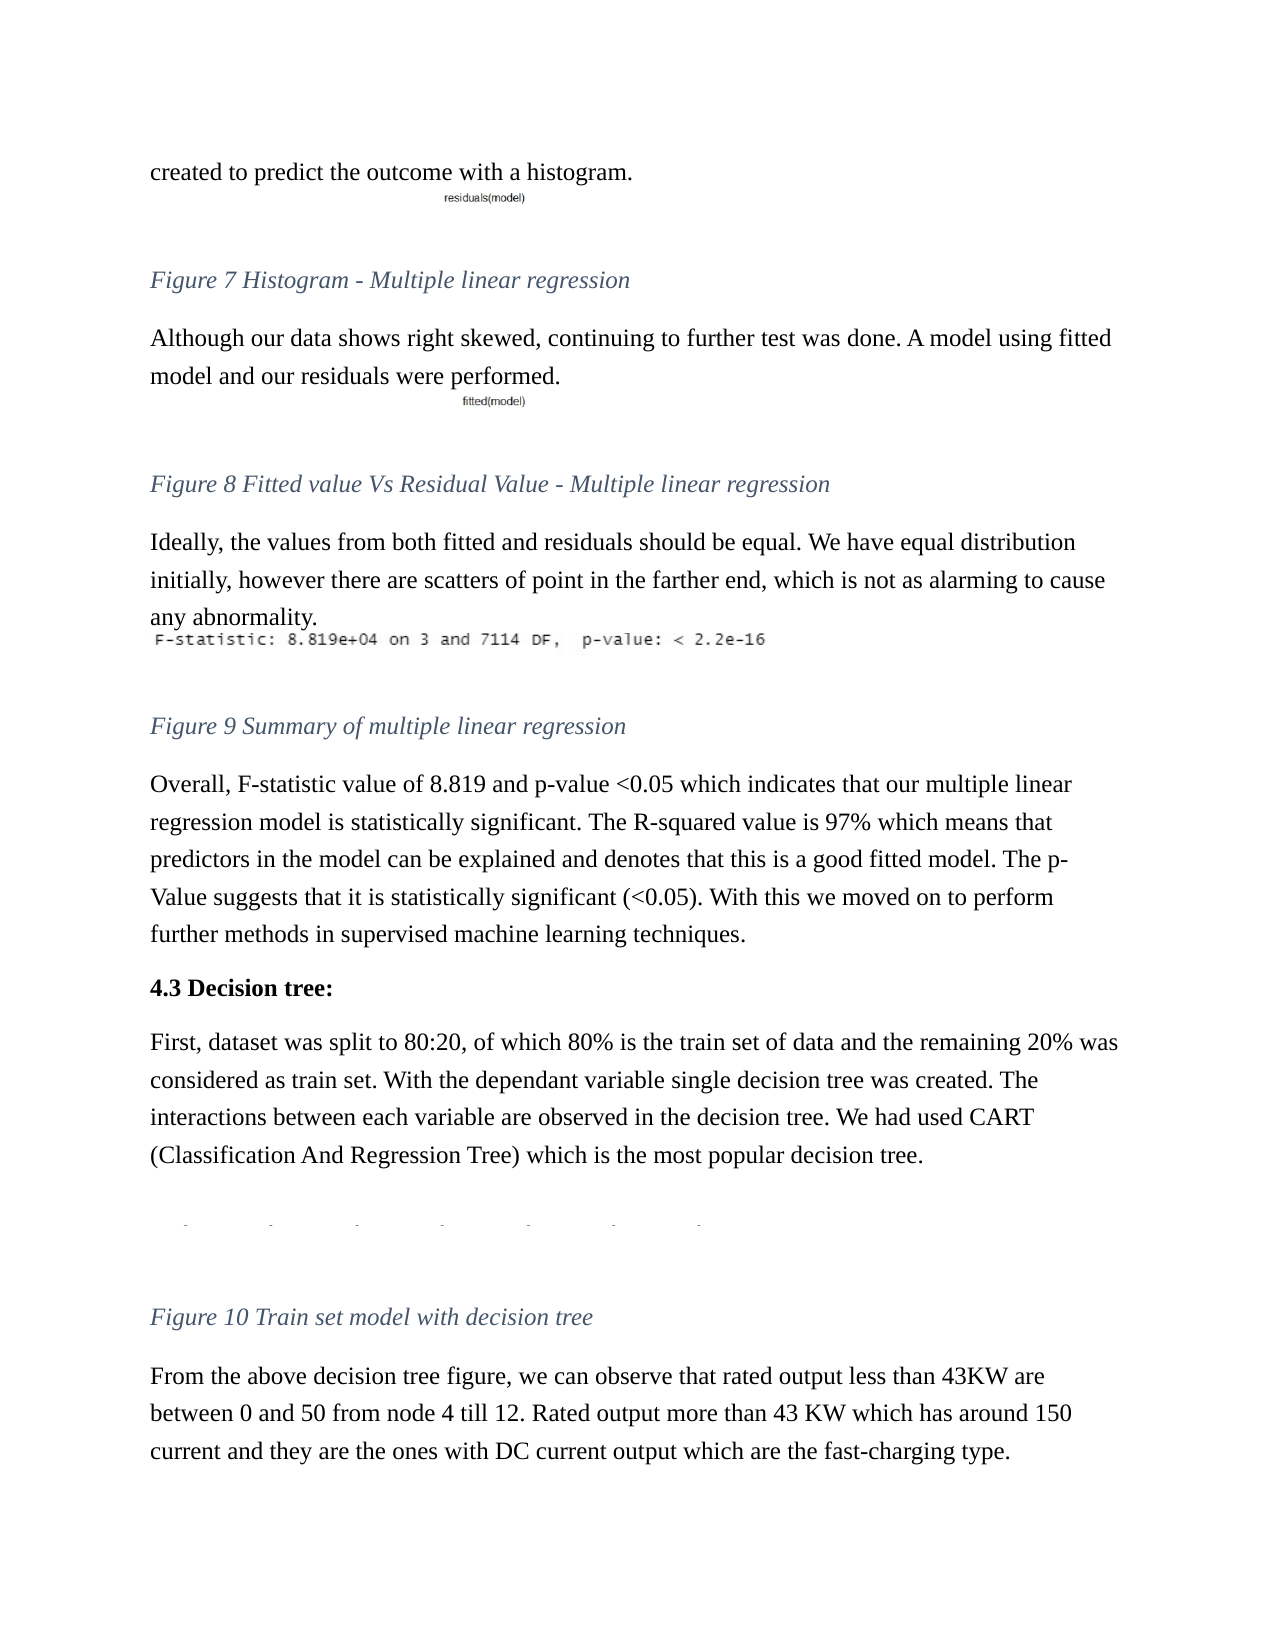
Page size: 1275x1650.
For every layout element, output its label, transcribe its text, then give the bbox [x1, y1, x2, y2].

text Ideally, the values from both fitted and residuals should be equal. We have equal distribution initially, however there are scatters of point in the farther end, which is not as alarming to cause any abnormality. [150, 521, 1125, 633]
text Figure 9 Summary of multiple linear regression [150, 704, 1125, 742]
text Although our data shows right skewed, continuing to further test was done. A model using fitted model and our residuals were performed. [150, 317, 1125, 392]
text Overall, F-statistic value of 8.819 and p-value <0.05 which indicates that our multiple linear regression model is statistically significant. The R-squared value is 97% which means that predictors in the model can be explained and denotes that this is a good fitted model. The p-Value suggests that it is statistically significant (<0.05). With this we moved on to perform further methods in supervised machine learning techniques. [150, 762, 1125, 950]
text Figure 10 Train set model with decision tree [150, 1296, 1125, 1333]
text Figure 8 Fitted value Vs Residual Value - Multiple linear regression [150, 462, 1125, 500]
text 4.3 Decision tree: [150, 967, 1125, 1004]
text Figure 7 Histogram - Multiple linear regression [150, 258, 1125, 296]
text From the above decision tree figure, we can observe that rated output less than 43KW are between 0 and 50 from node 4 till 12. Rated output more than 43 KW which has around 150 current and they are the ones with DC current output which are the fast-charging type. [150, 1354, 1125, 1467]
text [150, 150, 1125, 187]
text First, dataset was split to 80:20, of which 80% is the train set of data and the remaining 20% was considered as train set. With the dependant variable single decision tree was created. The interactions between each variable are observed in the decision tree. We had used CART (Classification And Regression Tree) which is the most popular decision tree. [150, 1021, 1125, 1171]
